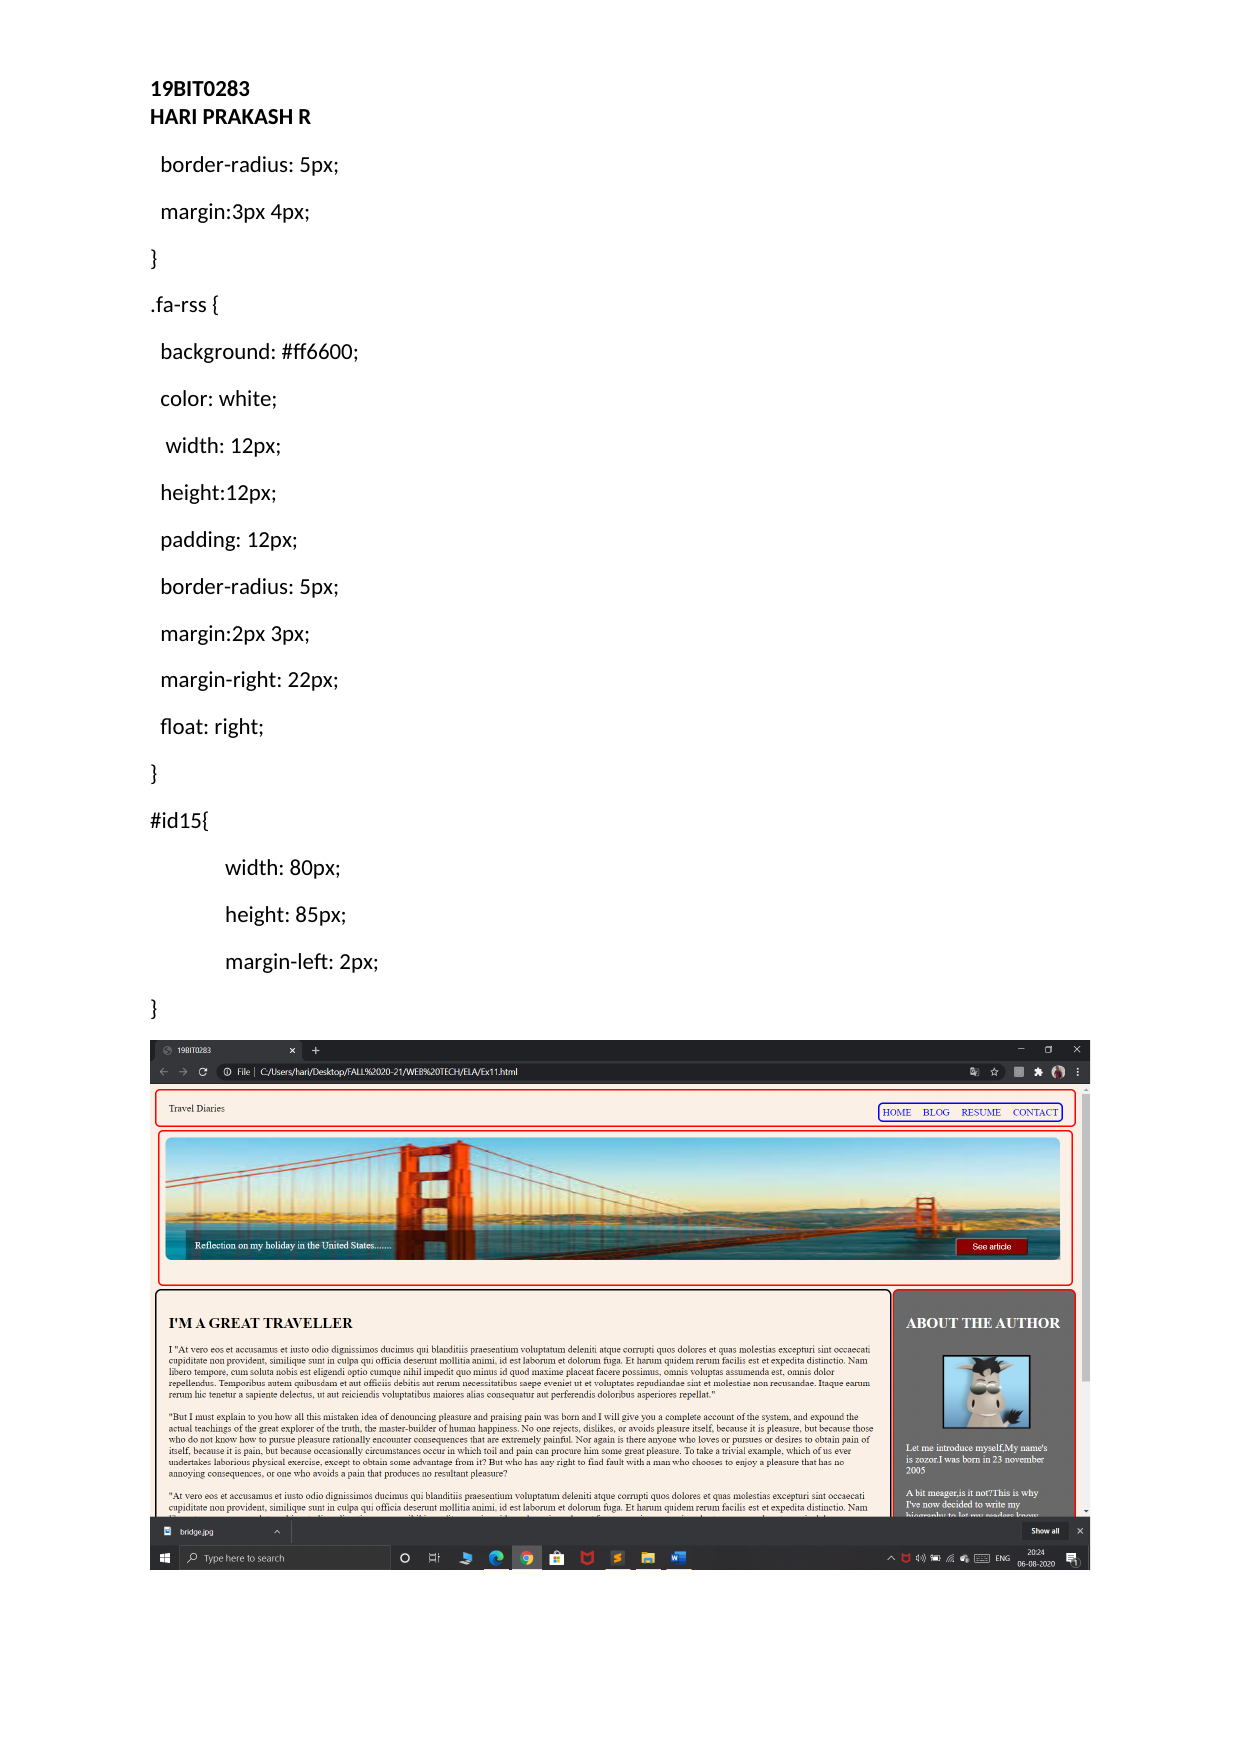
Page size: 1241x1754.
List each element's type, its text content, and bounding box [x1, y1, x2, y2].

text #id15{ [150, 806, 1090, 834]
text color: white; [150, 384, 1090, 412]
text margin:2px 3px; [150, 619, 1090, 647]
text padding: 12px; [150, 525, 1090, 553]
text border-radius: 5px; [150, 572, 1090, 600]
text margin-right: 22px; [150, 666, 1090, 694]
text height:12px; [150, 478, 1090, 506]
picture [150, 1040, 1091, 1570]
text margin:3px 4px; [150, 197, 1090, 225]
text .fa-rss { [150, 291, 1090, 319]
text width: 80px; [150, 853, 1090, 881]
text height: 85px; [150, 900, 1090, 928]
text width: 12px; [150, 431, 1090, 459]
text } [150, 994, 1090, 1022]
text } [150, 244, 1090, 272]
text border-radius: 5px; [150, 150, 1090, 178]
text float: right; [150, 712, 1090, 741]
text margin-left: 2px; [150, 947, 1090, 975]
text background: #ff6600; [150, 337, 1090, 366]
text } [150, 759, 1090, 787]
